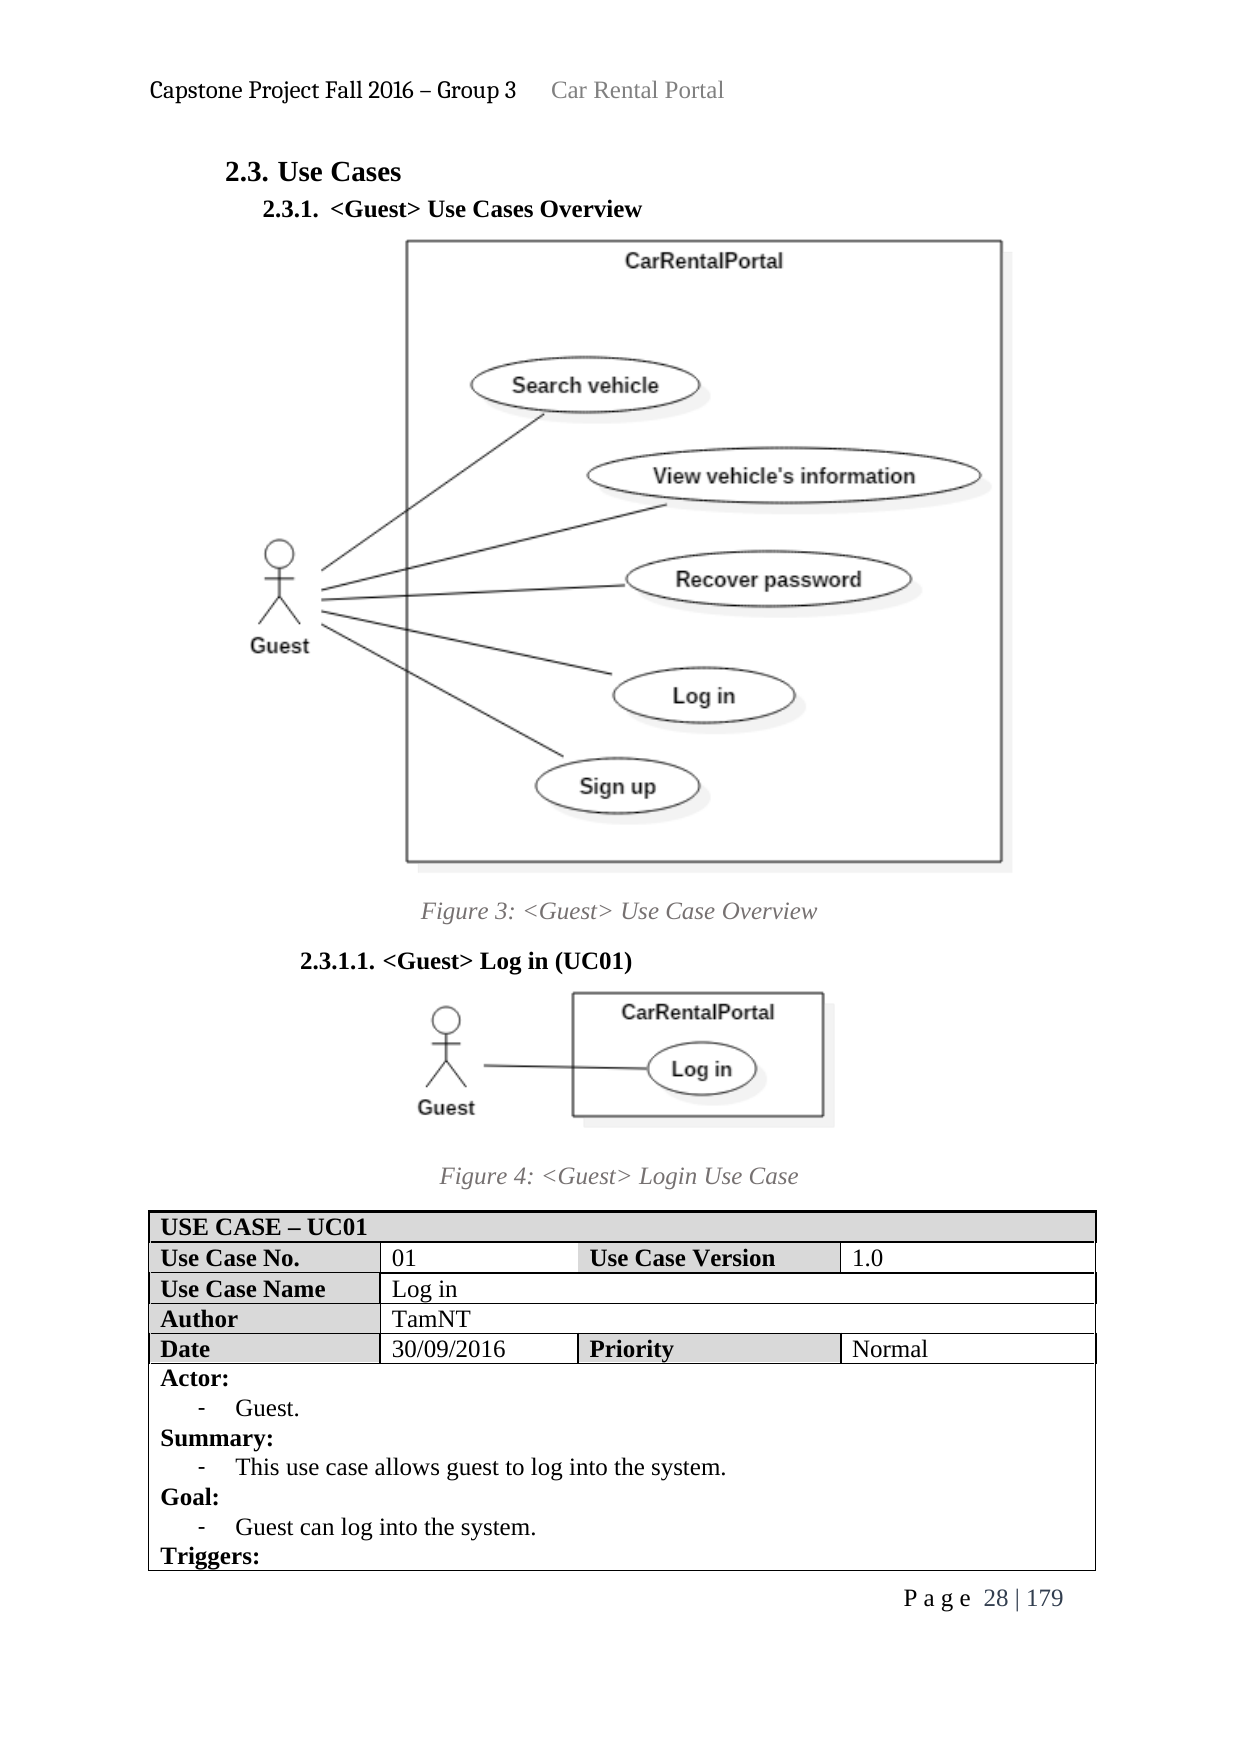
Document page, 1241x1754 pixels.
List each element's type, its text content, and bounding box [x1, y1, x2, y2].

picture [223, 225, 1017, 878]
table_cell Author [149, 1304, 380, 1333]
text Figure 3: <Guest> Use Case Overview [150, 896, 1090, 925]
text Figure 4: <Guest> Login Use Case [150, 1161, 1090, 1189]
table_cell Use Case No. [149, 1242, 380, 1272]
table_cell Log in [381, 1272, 1095, 1303]
subtitle Use Cases [225, 154, 1090, 188]
picture [395, 978, 845, 1142]
subtitle <Guest> Log in (UC01) [300, 946, 1090, 974]
table_cell 1.0 [841, 1241, 1095, 1272]
table_cell Normal [842, 1333, 1095, 1362]
table_cell TamNT [381, 1303, 1095, 1333]
table_cell 01 [381, 1243, 578, 1272]
subtitle <Guest> Use Cases Overview [262, 194, 1090, 223]
table_cell 30/09/2016 [381, 1334, 577, 1362]
table_cell Priority [579, 1334, 840, 1362]
table_cell Use Case Name [150, 1273, 379, 1303]
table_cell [149, 1363, 1095, 1570]
table_cell Date [150, 1334, 379, 1362]
table_header USE CASE – UC01 [150, 1213, 1095, 1241]
table_cell Use Case Version [578, 1243, 840, 1272]
